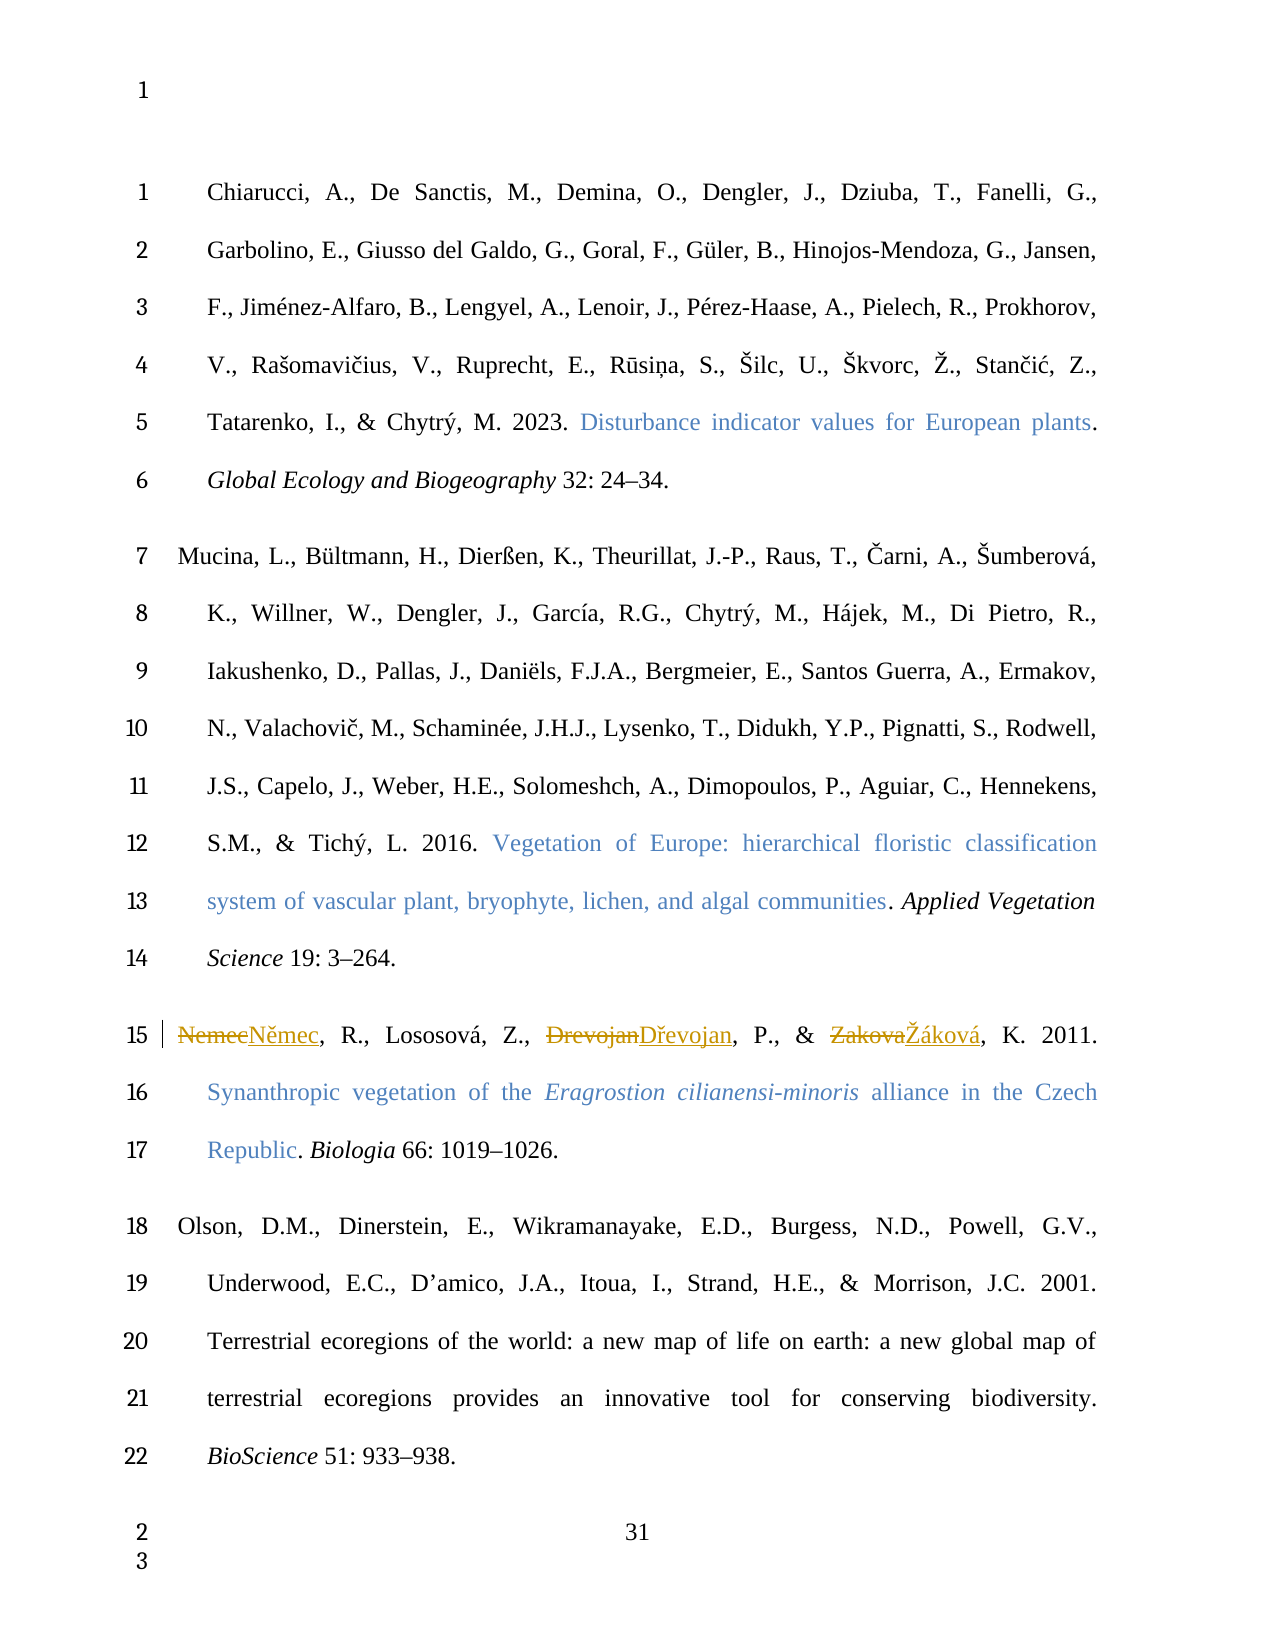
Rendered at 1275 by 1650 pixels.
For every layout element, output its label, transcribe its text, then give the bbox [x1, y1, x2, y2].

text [177, 177, 1098, 493]
text Olson, D.M., Dinerstein, E., Wikramanayake, E.D., Burgess, N.D., Powell, G.V., Underwood, E.C., D’amico, J.A., Itoua, I., Strand, H.E., & Morrison, J.C. 2001. Terrestrial ecoregions of the world: a new map of life on earth: a new global map of terrestrial ecoregions provides an innovative tool for conserving biodiversity. BioScience 51: 933–938. [177, 1211, 1098, 1470]
text Mucina, L., Bültmann, H., Dierßen, K., Theurillat, J.-P., Raus, T., Čarni, A., Šumberová, K., Willner, W., Dengler, J., García, R.G., Chytrý, M., Hájek, M., Di Pietro, R., Iakushenko, D., Pallas, J., Daniëls, F.J.A., Bergmeier, E., Santos Guerra, A., Ermakov, N., Valachovič, M., Schaminée, J.H.J., Lysenko, T., Didukh, Y.P., Pignatti, S., Rodwell, J.S., Capelo, J., Weber, H.E., Solomeshch, A., Dimopoulos, P., Aguiar, C., Hennekens, S.M., & Tichý, L. 2016. Vegetation of Europe: hierarchical floristic classification system of vascular plant, bryophyte, lichen, and algal communities. Applied Vegetation Science 19: 3–264. [177, 541, 1098, 972]
text , R., Lososová, Z., , P., & , K. 2011. Synanthropic vegetation of the Eragrostion cilianensi-minoris alliance in the Czech Republic. Biologia 66: 1019–1026. [177, 1020, 1098, 1163]
